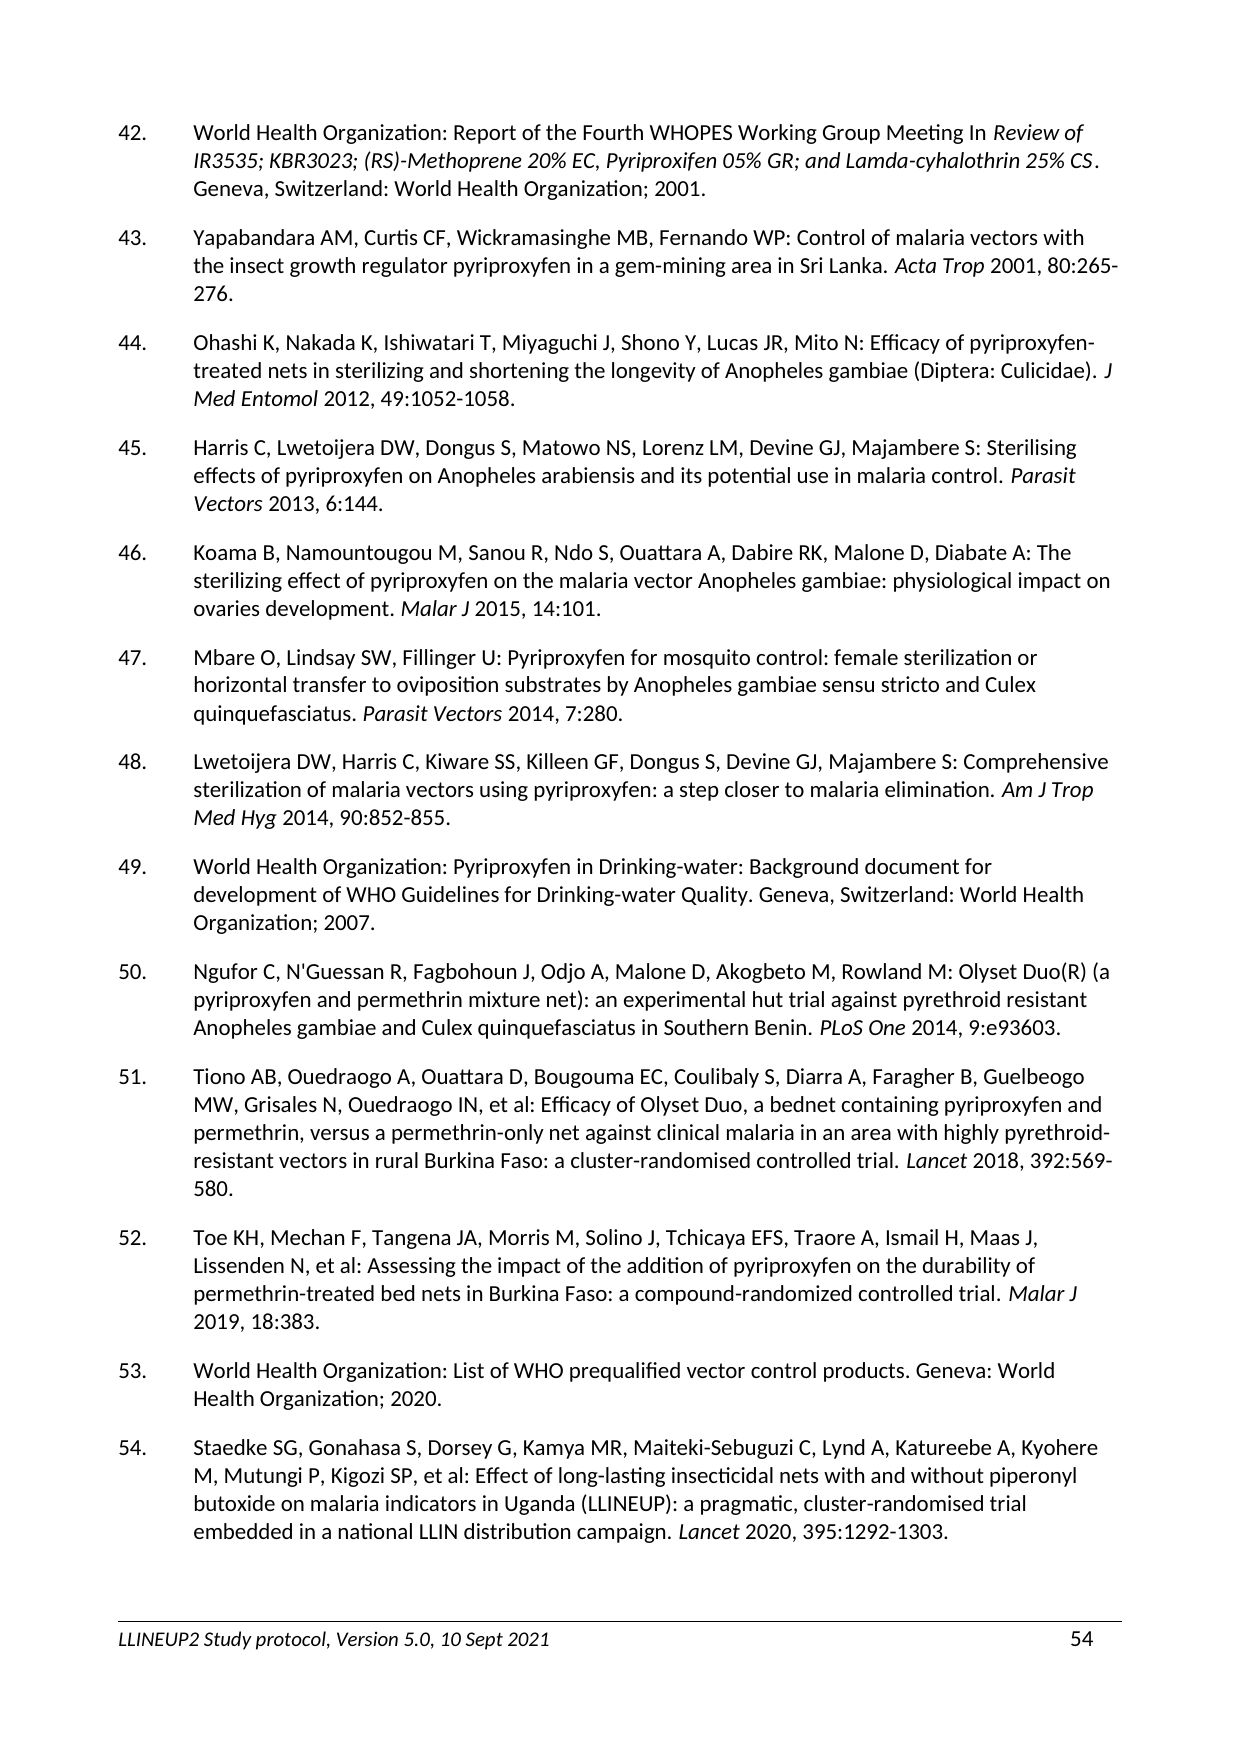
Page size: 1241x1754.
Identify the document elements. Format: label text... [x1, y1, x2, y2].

text 42. World Health Organization: Report of the Fourth WHOPES Working Group Meeting In Review of IR3535; KBR3023; (RS)-Methoprene 20% EC, Pyriproxifen 05% GR; and Lamda-cyhalothrin 25% CS. Geneva, Switzerland: World Health Organization; 2001. [118, 118, 1122, 202]
text 45. Harris C, Lwetoijera DW, Dongus S, Matowo NS, Lorenz LM, Devine GJ, Majambere S: Sterilising effects of pyriproxyfen on Anopheles arabiensis and its potential use in malaria control. Parasit Vectors 2013, 6:144. [118, 433, 1122, 517]
text 51. Tiono AB, Ouedraogo A, Ouattara D, Bougouma EC, Coulibaly S, Diarra A, Faragher B, Guelbeogo MW, Grisales N, Ouedraogo IN, et al: Efficacy of Olyset Duo, a bednet containing pyriproxyfen and permethrin, versus a permethrin-only net against clinical malaria in an area with highly pyrethroid-resistant vectors in rural Burkina Faso: a cluster-randomised controlled trial. Lancet 2018, 392:569-580. [118, 1062, 1122, 1202]
text 54. Staedke SG, Gonahasa S, Dorsey G, Kamya MR, Maiteki-Sebuguzi C, Lynd A, Katureebe A, Kyohere M, Mutungi P, Kigozi SP, et al: Effect of long-lasting insecticidal nets with and without piperonyl butoxide on malaria indicators in Uganda (LLINEUP): a pragmatic, cluster-randomised trial embedded in a national LLIN distribution campaign. Lancet 2020, 395:1292-1303. [118, 1433, 1122, 1545]
text 46. Koama B, Namountougou M, Sanou R, Ndo S, Ouattara A, Dabire RK, Malone D, Diabate A: The sterilizing effect of pyriproxyfen on the malaria vector Anopheles gambiae: physiological impact on ovaries development. Malar J 2015, 14:101. [118, 538, 1122, 622]
text 50. Ngufor C, N'Guessan R, Fagbohoun J, Odjo A, Malone D, Akogbeto M, Rowland M: Olyset Duo(R) (a pyriproxyfen and permethrin mixture net): an experimental hut trial against pyrethroid resistant Anopheles gambiae and Culex quinquefasciatus in Southern Benin. PLoS One 2014, 9:e93603. [118, 957, 1122, 1041]
text 52. Toe KH, Mechan F, Tangena JA, Morris M, Solino J, Tchicaya EFS, Traore A, Ismail H, Maas J, Lissenden N, et al: Assessing the impact of the addition of pyriproxyfen on the durability of permethrin-treated bed nets in Burkina Faso: a compound-randomized controlled trial. Malar J 2019, 18:383. [118, 1223, 1122, 1335]
text 49. World Health Organization: Pyriproxyfen in Drinking-water: Background document for development of WHO Guidelines for Drinking-water Quality. Geneva, Switzerland: World Health Organization; 2007. [118, 852, 1122, 936]
text 53. World Health Organization: List of WHO prequalified vector control products. Geneva: World Health Organization; 2020. [118, 1356, 1122, 1412]
text 44. Ohashi K, Nakada K, Ishiwatari T, Miyaguchi J, Shono Y, Lucas JR, Mito N: Efficacy of pyriproxyfen-treated nets in sterilizing and shortening the longevity of Anopheles gambiae (Diptera: Culicidae). J Med Entomol 2012, 49:1052-1058. [118, 328, 1122, 412]
text 43. Yapabandara AM, Curtis CF, Wickramasinghe MB, Fernando WP: Control of malaria vectors with the insect growth regulator pyriproxyfen in a gem-mining area in Sri Lanka. Acta Trop 2001, 80:265-276. [118, 223, 1122, 307]
text 47. Mbare O, Lindsay SW, Fillinger U: Pyriproxyfen for mosquito control: female sterilization or horizontal transfer to oviposition substrates by Anopheles gambiae sensu stricto and Culex quinquefasciatus. Parasit Vectors 2014, 7:280. [118, 643, 1122, 727]
text 48. Lwetoijera DW, Harris C, Kiware SS, Killeen GF, Dongus S, Devine GJ, Majambere S: Comprehensive sterilization of malaria vectors using pyriproxyfen: a step closer to malaria elimination. Am J Trop Med Hyg 2014, 90:852-855. [118, 747, 1122, 832]
